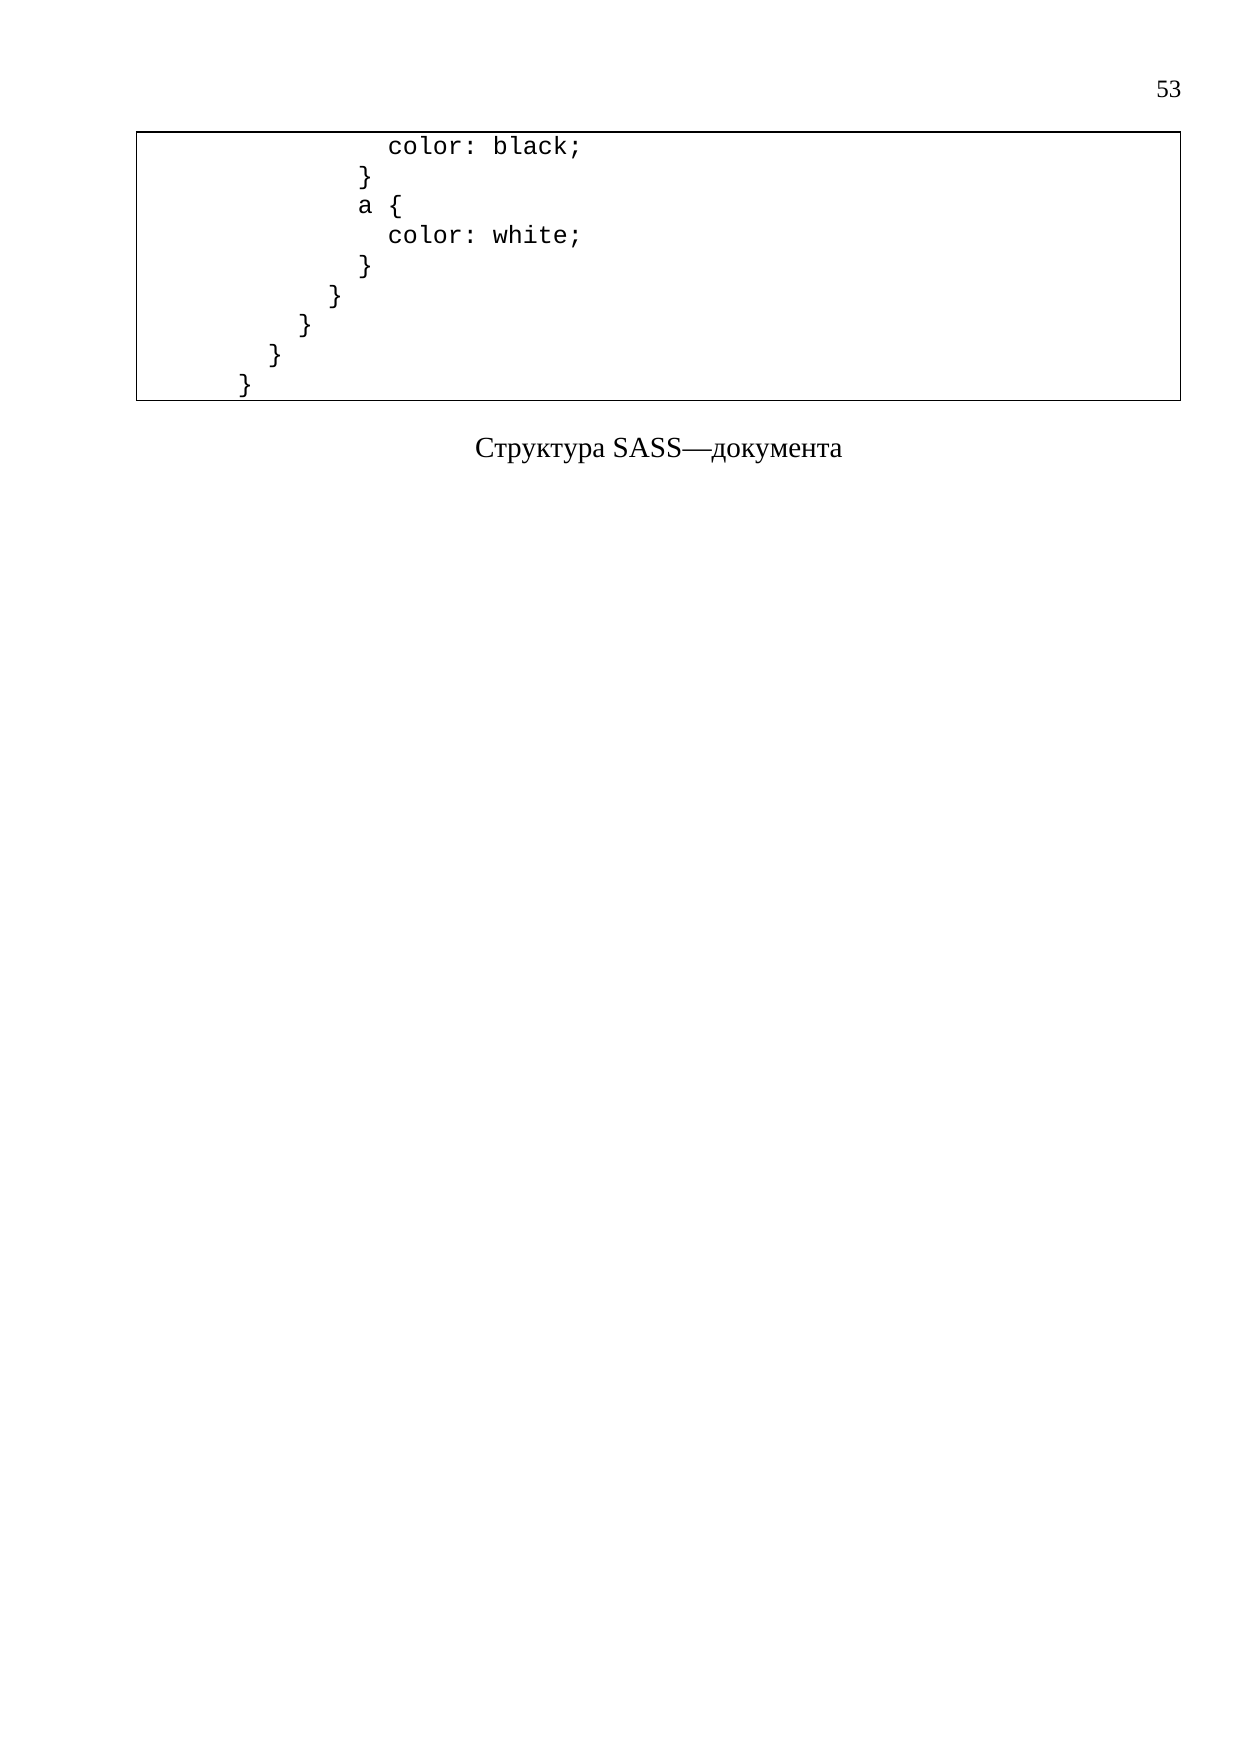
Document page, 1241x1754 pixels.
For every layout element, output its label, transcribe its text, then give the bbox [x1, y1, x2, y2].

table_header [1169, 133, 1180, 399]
text Структура SASS—документа [136, 430, 1181, 463]
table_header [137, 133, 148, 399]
